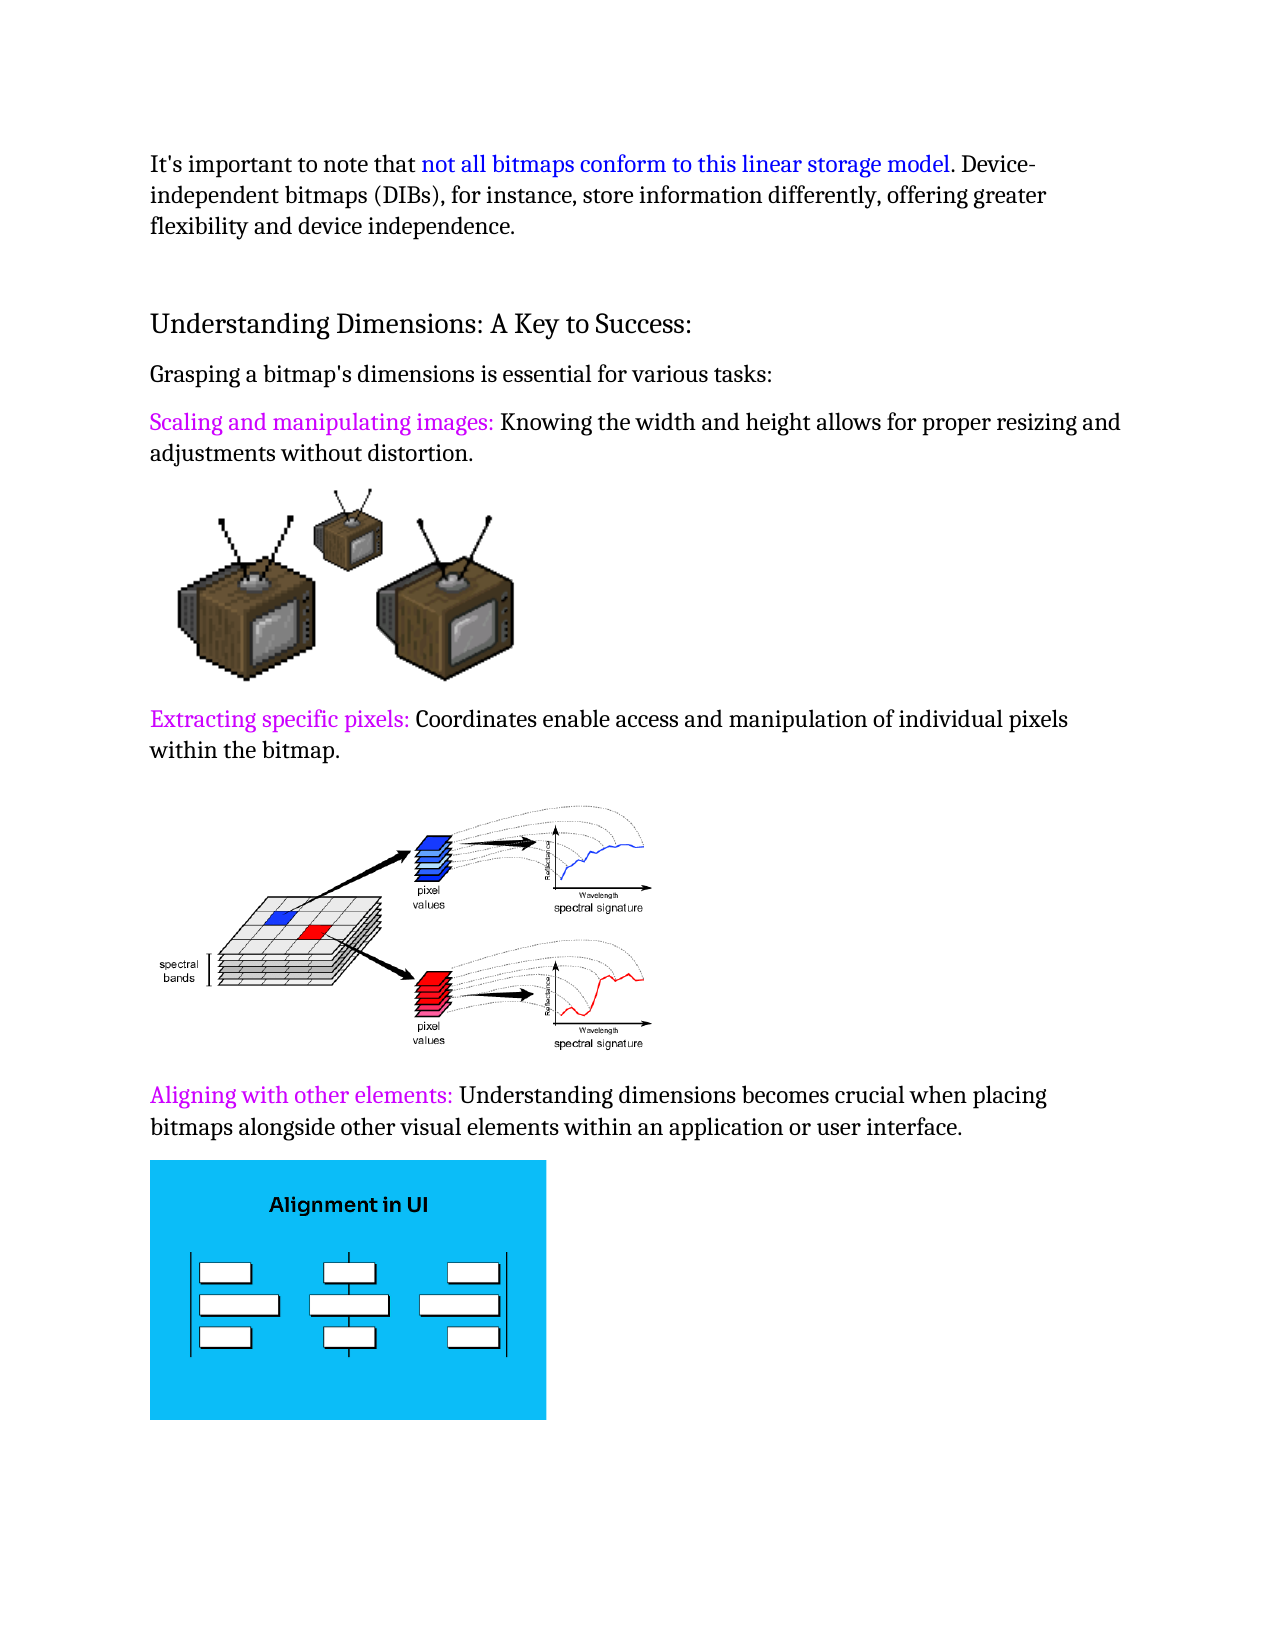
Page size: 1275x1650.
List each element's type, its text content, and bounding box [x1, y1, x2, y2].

picture [150, 486, 550, 686]
text Aligning with other elements: Understanding dimensions becomes crucial when placing bitmaps alongside other visual elements within an application or user interface. [150, 1081, 1125, 1141]
text It's important to note that not all bitmaps conform to this linear storage model. Device-independent bitmaps (DIBs), for instance, store information differently, offering greater flexibility and device independence. [150, 150, 1125, 241]
text Scaling and manipulating images: Knowing the width and height allows for proper resizing and adjustments without distortion. [150, 408, 1125, 468]
picture [310, 1296, 390, 1316]
picture [448, 1328, 499, 1348]
picture [420, 1296, 499, 1316]
picture [448, 1264, 499, 1283]
picture [150, 783, 667, 1063]
picture [200, 1264, 251, 1283]
text Extracting specific pixels: Coordinates enable access and manipulation of individual pixels within the bitmap. [150, 705, 1125, 765]
picture [200, 1296, 279, 1316]
text Grasping a bitmap's dimensions is essential for various tasks: [150, 360, 1125, 389]
text Understanding Dimensions: A Key to Success: [150, 307, 1125, 341]
picture [324, 1328, 376, 1348]
picture [324, 1264, 376, 1283]
picture [200, 1328, 251, 1348]
